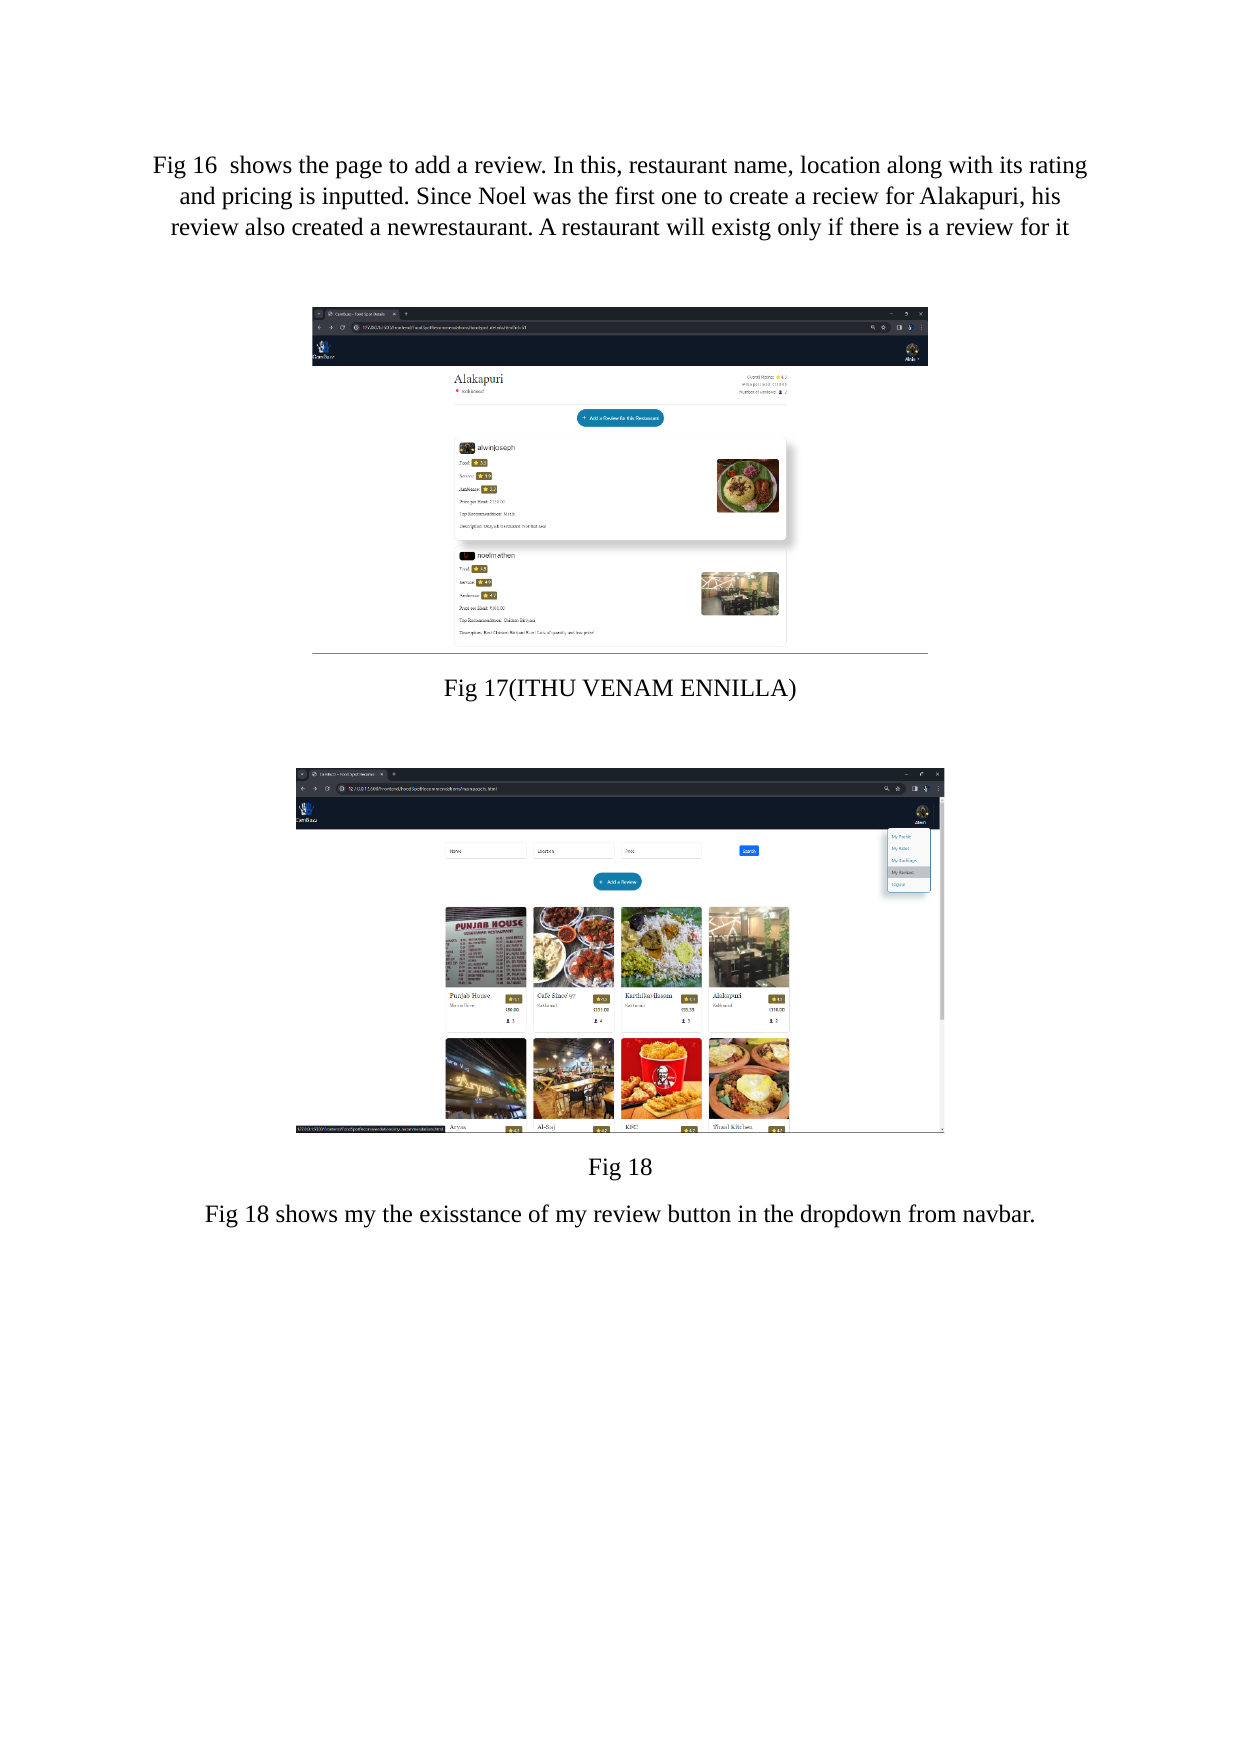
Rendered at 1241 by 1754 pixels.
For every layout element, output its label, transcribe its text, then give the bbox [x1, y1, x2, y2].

text Fig 16 shows the page to add a review. In this, restaurant name, location along with its rating and pricing is inputted. Since Noel was the first one to create a reciew for Alakapuri, his review also created a newrestaurant. A restaurant will existg only if there is a review for it [150, 150, 1090, 241]
text Fig 18 shows my the exisstance of my review button in the dropdown from navbar. [150, 1199, 1090, 1228]
picture [312, 307, 928, 654]
text Fig 18 [150, 1152, 1090, 1180]
picture [296, 768, 945, 1133]
text Fig 17(ITHU VENAM ENNILLA) [150, 673, 1090, 701]
